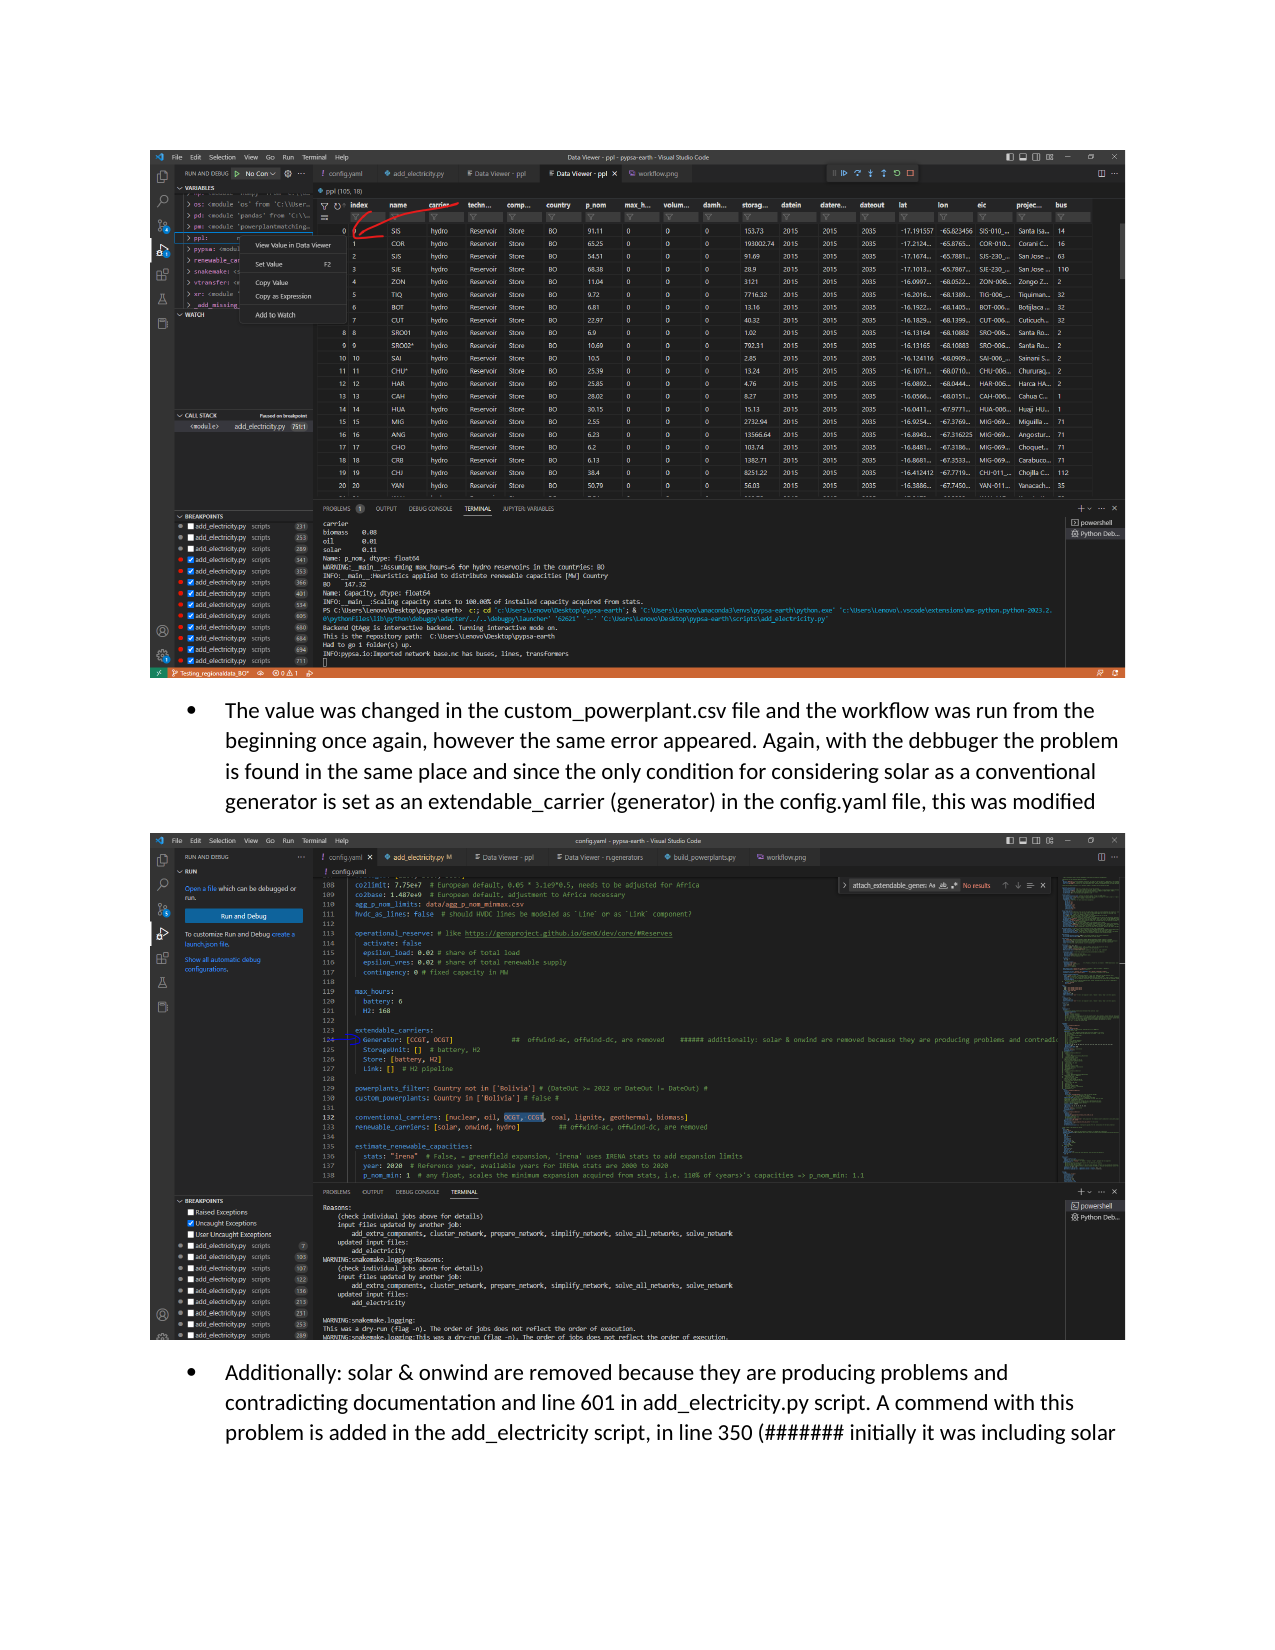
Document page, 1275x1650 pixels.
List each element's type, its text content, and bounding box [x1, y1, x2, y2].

picture [150, 150, 1125, 678]
picture [150, 833, 1125, 1340]
list The value was changed in the custom_powerplant.csv file and the workflow was run from the beginning once again, however the same error appeared. Again, with the debbuger the problem is found in the same place and since the only condition for considering solar as a conventional generator is set as an extendable_carrier (generator) in the config.yaml file, this was modified [187, 696, 1125, 815]
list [187, 1358, 1125, 1447]
